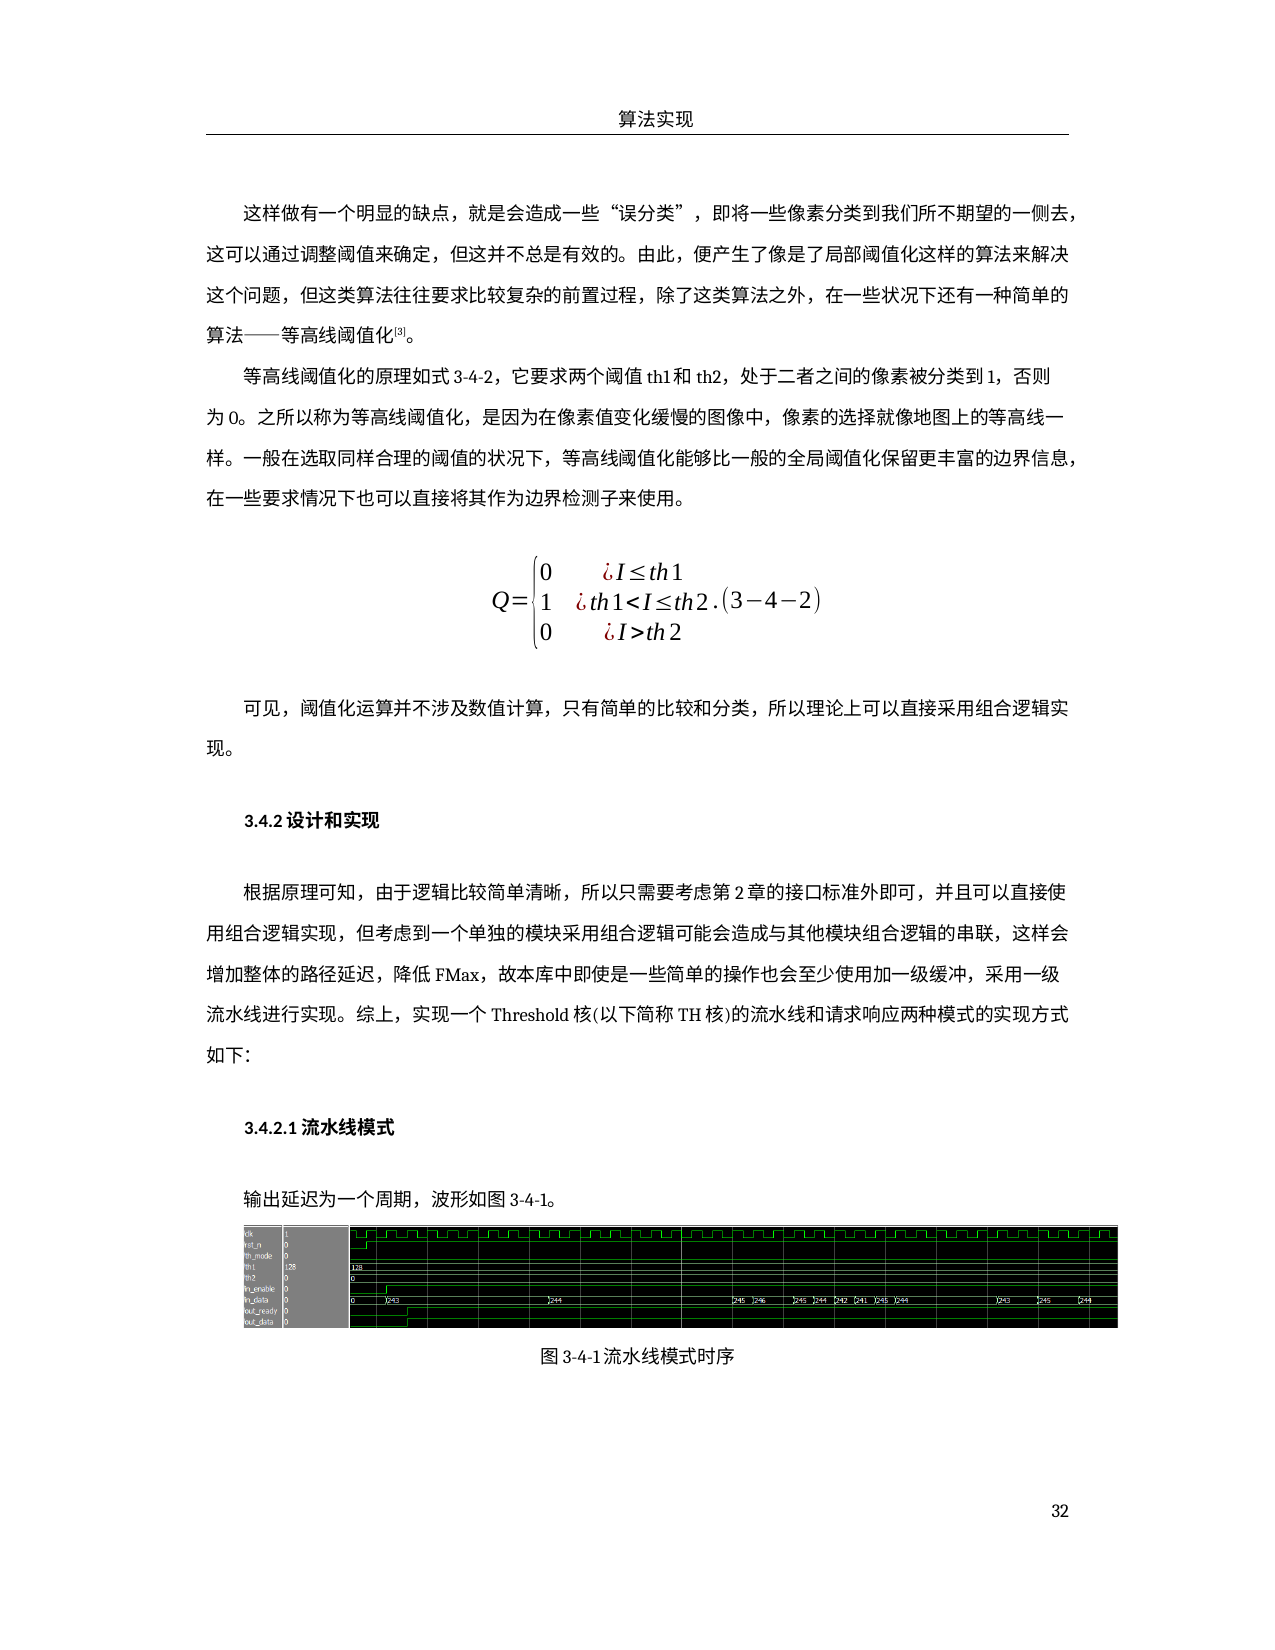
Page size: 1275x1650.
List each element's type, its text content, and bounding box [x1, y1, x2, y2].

picture [243, 1225, 1119, 1328]
text 可见，阈值化运算并不涉及数值计算，只有简单的比较和分类，所以理论上可以直接采用组合逻辑实现。 [206, 693, 1069, 761]
text 这样做有一个明显的缺点，就是会造成一些“误分类”，即将一些像素分类到我们所不期望的一侧去，这可以通过调整阈值来确定，但这并不总是有效的。由此，便产生了像是了局部阈值化这样的算法来解决这个问题，但这类算法往往要求比较复杂的前置过程，除了这类算法之外，在一些状况下还有一种简单的算法——等高线阈值化[3]。 [206, 199, 1069, 348]
subtitle 3.4.2.1 流水线模式 [206, 1113, 1069, 1140]
text 等高线阈值化的原理如式3-4-2，它要求两个阈值th1和th2，处于二者之间的像素被分类到1，否则为0。之所以称为等高线阈值化，是因为在像素值变化缓慢的图像中，像素的选择就像地图上的等高线一样。一般在选取同样合理的阈值的状况下，等高线阈值化能够比一般的全局阈值化保留更丰富的边界信息，在一些要求情况下也可以直接将其作为边界检测子来使用。 [206, 362, 1069, 543]
subtitle 3.4.2 设计和实现 [206, 806, 1069, 833]
text 根据原理可知，由于逻辑比较简单清晰，所以只需要考虑第2章的接口标准外即可，并且可以直接使用组合逻辑实现，但考虑到一个单独的模块采用组合逻辑可能会造成与其他模块组合逻辑的串联，这样会增加整体的路径延迟，降低FMax，故本库中即使是一些简单的操作也会至少使用加一级缓冲，采用一级流水线进行实现。综上，实现一个Threshold核(以下简称TH核)的流水线和请求响应两种模式的实现方式如下： [206, 878, 1069, 1068]
text 输出延迟为一个周期，波形如图3-4-1。 [206, 1185, 1069, 1212]
